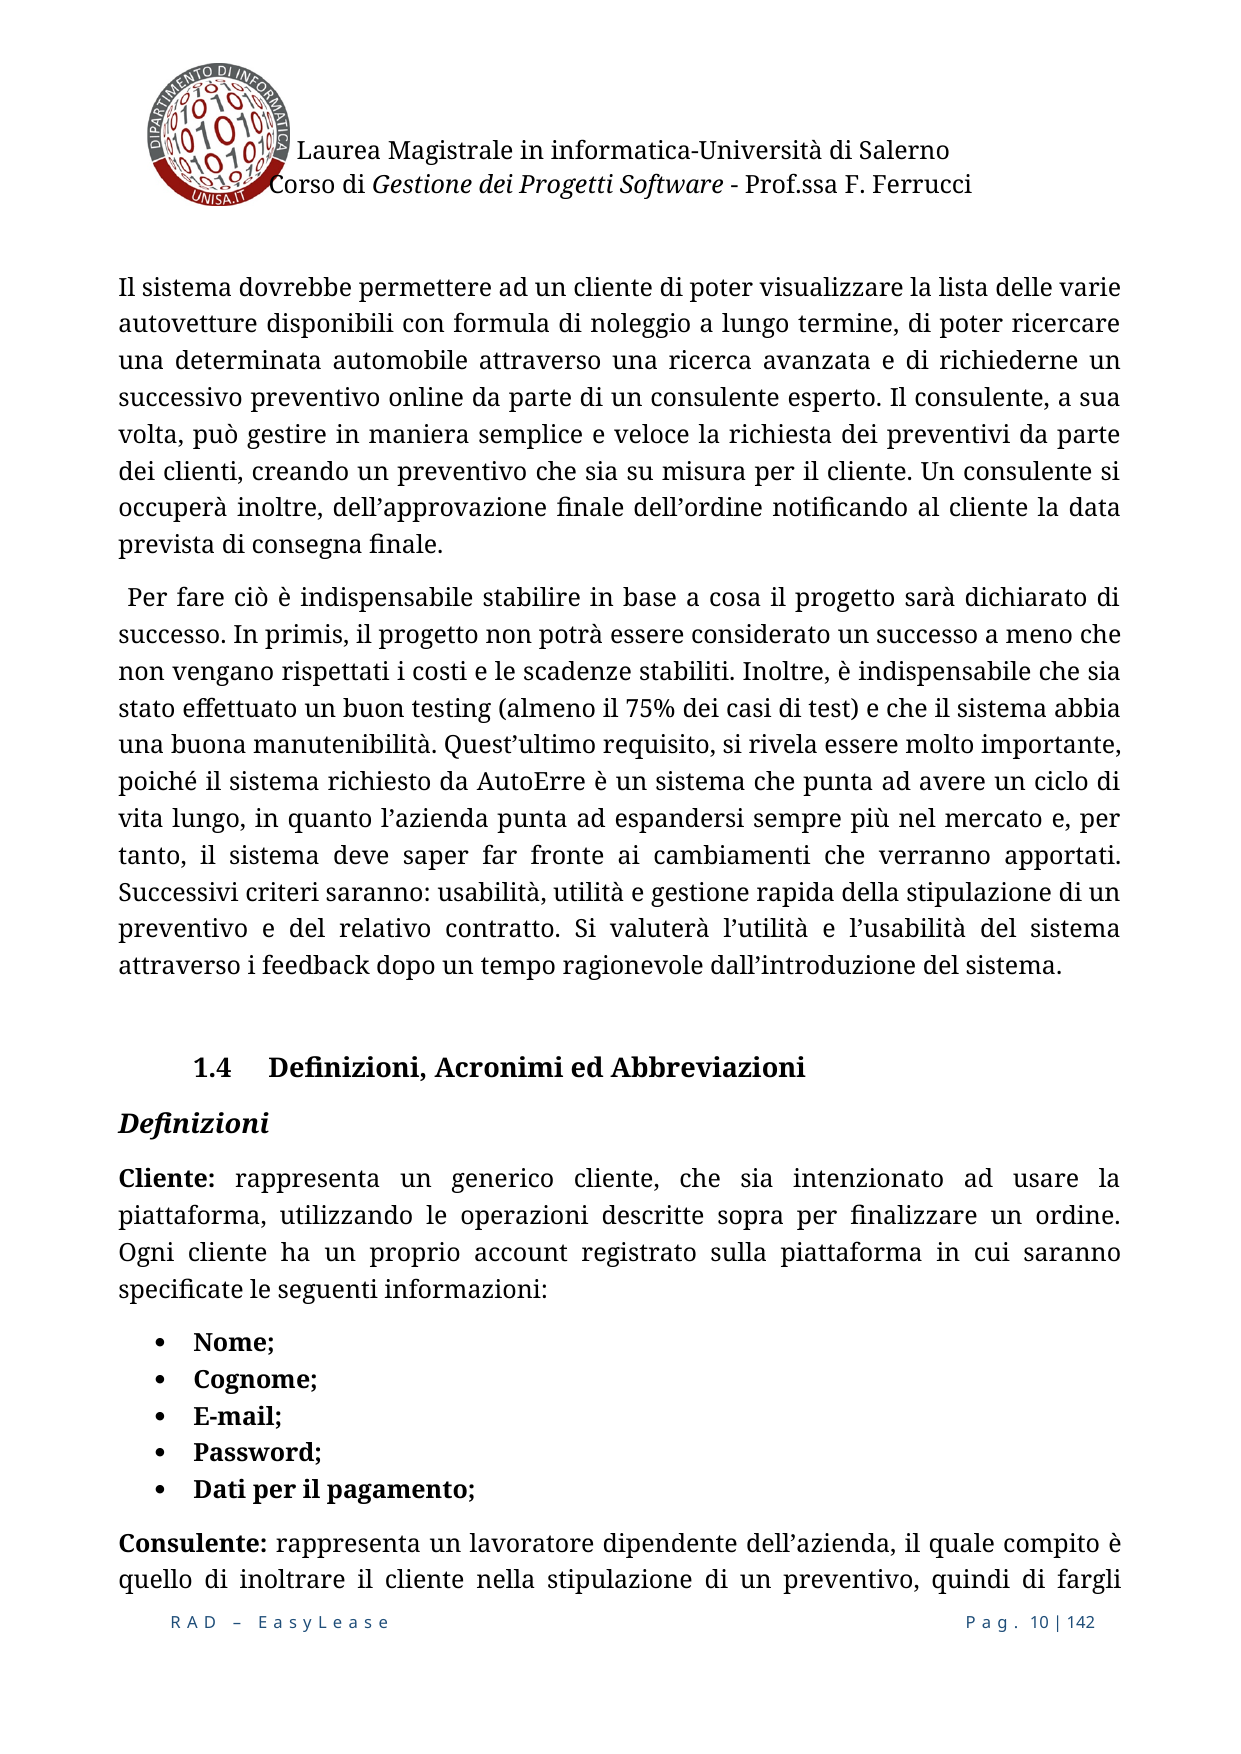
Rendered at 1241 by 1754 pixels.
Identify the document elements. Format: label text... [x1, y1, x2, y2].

text Il sistema dovrebbe permettere ad un cliente di poter visualizzare la lista delle varie autovetture disponibili con formula di noleggio a lungo termine, di poter ricercare una determinata automobile attraverso una ricerca avanzata e di richiederne un successivo preventivo online da parte di un consulente esperto. Il consulente, a sua volta, può gestire in maniera semplice e veloce la richiesta dei preventivi da parte dei clienti, creando un preventivo che sia su misura per il cliente. Un consulente si occuperà inoltre, dell’approvazione finale dell’ordine notificando al cliente la data prevista di consegna finale. [118, 269, 1122, 561]
list Cognome; [156, 1362, 1122, 1396]
list E-mail; [156, 1398, 1122, 1432]
text Per fare ciò è indispensabile stabilire in base a cosa il progetto sarà dichiarato di successo. In primis, il progetto non potrà essere considerato un successo a meno che non vengano rispettati i costi e le scadenze stabiliti. Inoltre, è indispensabile che sia stato effettuato un buon testing (almeno il 75% dei casi di test) e che il sistema abbia una buona manutenibilità. Quest’ultimo requisito, si rivela essere molto importante, poiché il sistema richiesto da AutoErre è un sistema che punta ad avere un ciclo di vita lungo, in quanto l’azienda punta ad espandersi sempre più nel mercato e, per tanto, il sistema deve saper far fronte ai cambiamenti che verranno apportati. Successivi criteri saranno: usabilità, utilità e gestione rapida della stipulazione di un preventivo e del relativo contratto. Si valuterà l’utilità e l’usabilità del sistema attraverso i feedback dopo un tempo ragionevole dall’introduzione del sistema. [118, 580, 1122, 982]
picture [147, 63, 290, 206]
text Cliente: rappresenta un generico cliente, che sia intenzionato ad usare la piattaforma, utilizzando le operazioni descritte sopra per finalizzare un ordine. Ogni cliente ha un proprio account registrato sulla piattaforma in cui saranno specificate le seguenti informazioni: [118, 1161, 1122, 1305]
list Password; [156, 1435, 1122, 1469]
text Definizioni [118, 1104, 1122, 1141]
list Dati per il pagamento; [156, 1472, 1122, 1506]
list Definizioni, Acronimi ed Abbreviazioni [193, 1048, 1122, 1085]
list Nome; [156, 1325, 1122, 1359]
